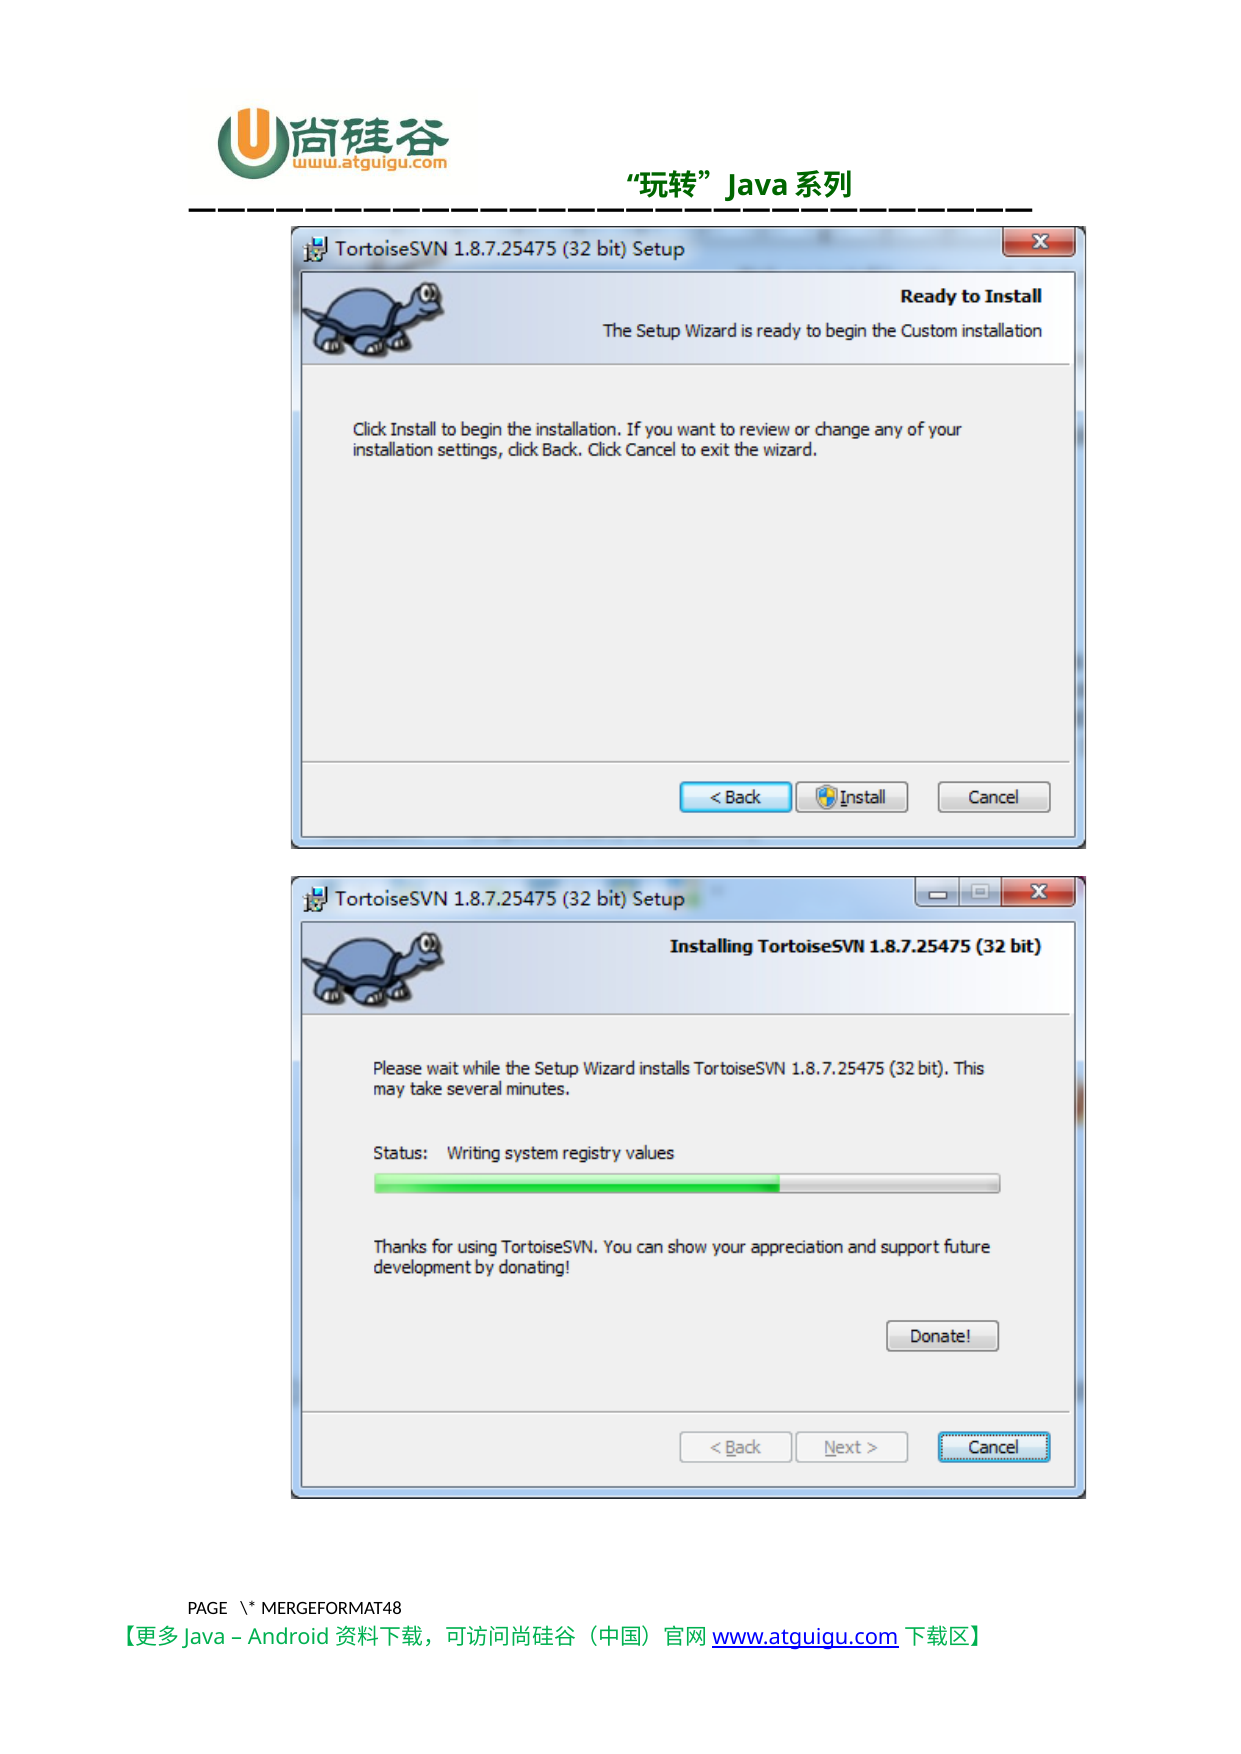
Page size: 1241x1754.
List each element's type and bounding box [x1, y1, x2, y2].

picture [290, 876, 1087, 1499]
picture [290, 226, 1087, 849]
picture [187, 88, 479, 195]
